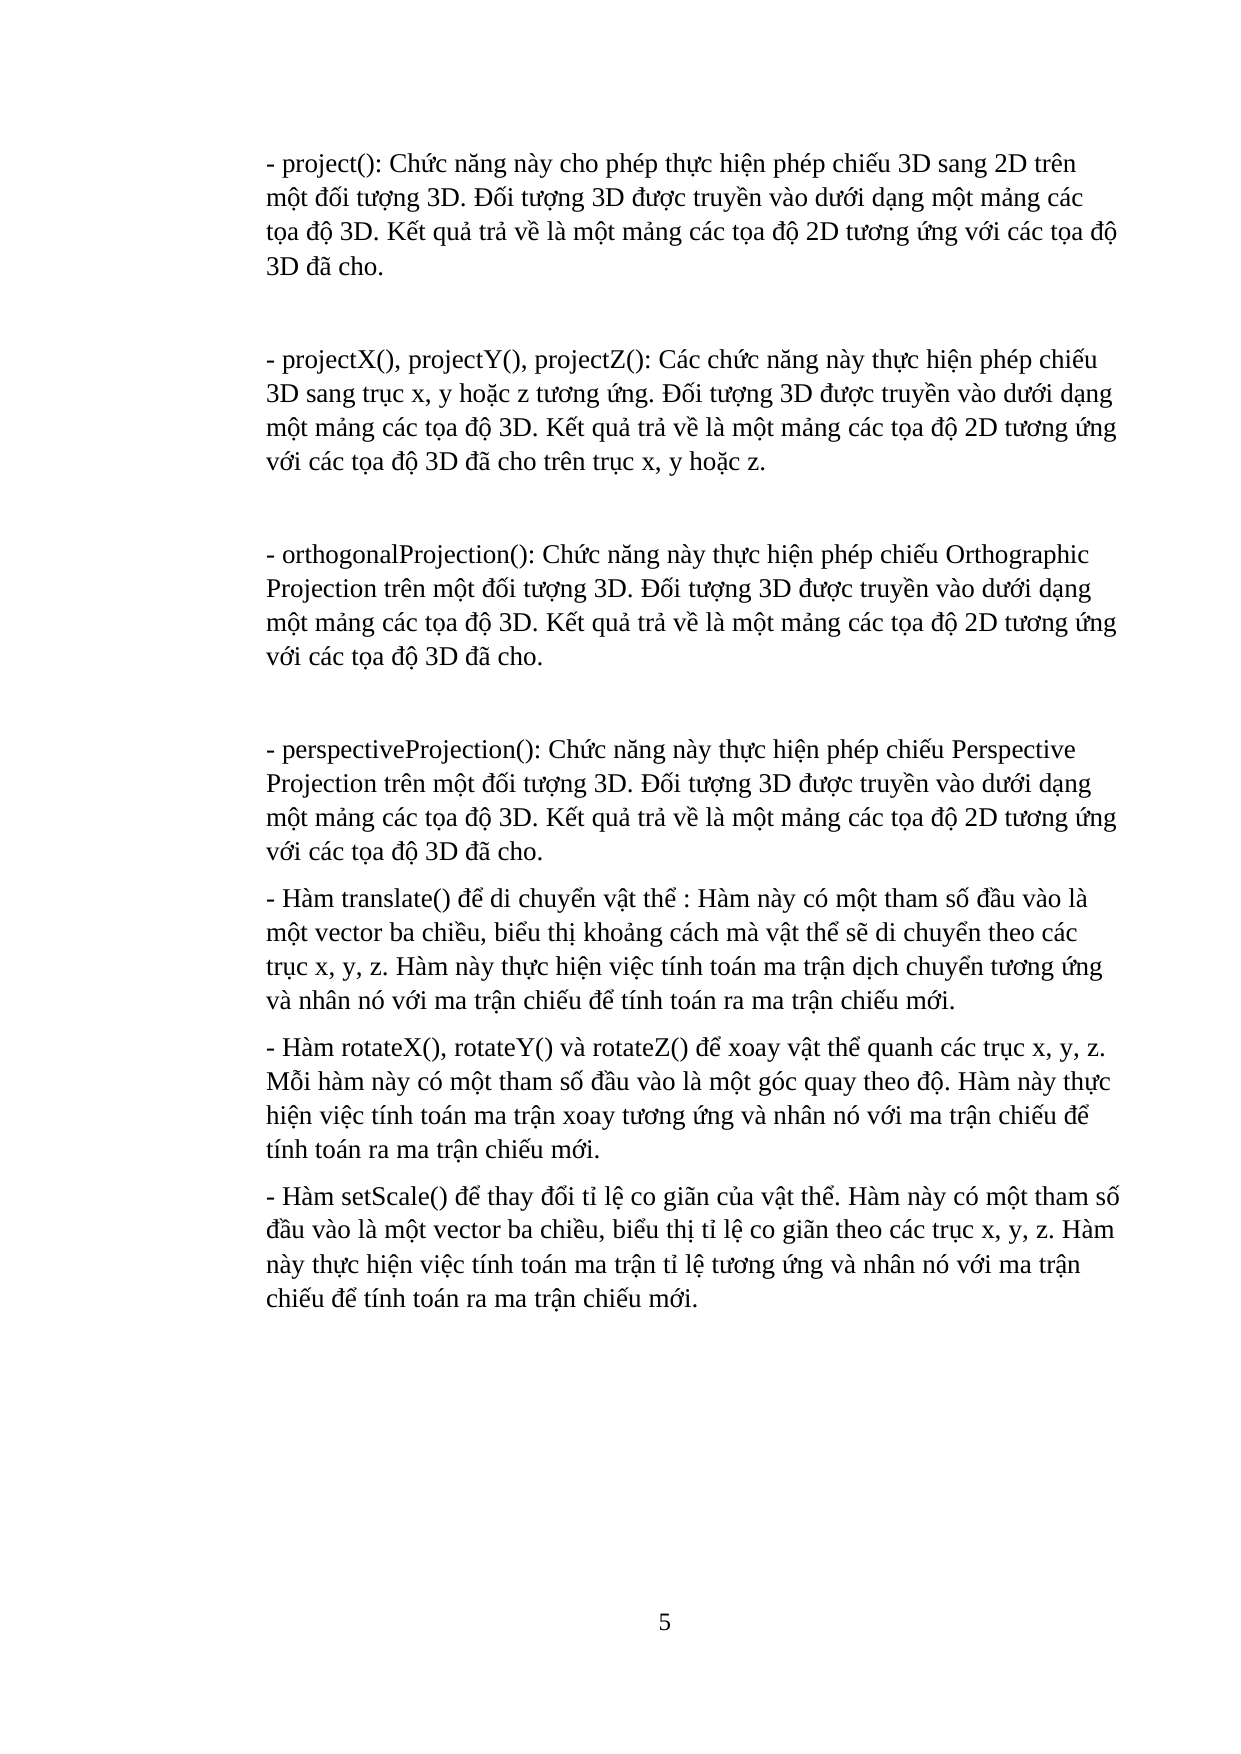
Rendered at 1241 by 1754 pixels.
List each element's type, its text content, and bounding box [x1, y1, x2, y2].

subtitle - Hàm setScale() để thay đổi tỉ lệ co giãn của vật thể. Hàm này có một tham số đầu vào là một vector ba chiều, biểu thị tỉ lệ co giãn theo các trục x, y, z. Hàm này thực hiện việc tính toán ma trận tỉ lệ tương ứng và nhân nó với ma trận chiếu để tính toán ra ma trận chiếu mới. [266, 1180, 1122, 1313]
subtitle - project(): Chức năng này cho phép thực hiện phép chiếu 3D sang 2D trên một đối tượng 3D. Đối tượng 3D được truyền vào dưới dạng một mảng các tọa độ 3D. Kết quả trả về là một mảng các tọa độ 2D tương ứng với các tọa độ 3D đã cho. [266, 148, 1122, 281]
subtitle - orthogonalProjection(): Chức năng này thực hiện phép chiếu Orthographic Projection trên một đối tượng 3D. Đối tượng 3D được truyền vào dưới dạng một mảng các tọa độ 3D. Kết quả trả về là một mảng các tọa độ 2D tương ứng với các tọa độ 3D đã cho. [266, 538, 1122, 672]
subtitle - projectX(), projectY(), projectZ(): Các chức năng này thực hiện phép chiếu 3D sang trục x, y hoặc z tương ứng. Đối tượng 3D được truyền vào dưới dạng một mảng các tọa độ 3D. Kết quả trả về là một mảng các tọa độ 2D tương ứng với các tọa độ 3D đã cho trên trục x, y hoặc z. [266, 343, 1122, 476]
subtitle - Hàm translate() để di chuyển vật thể : Hàm này có một tham số đầu vào là một vector ba chiều, biểu thị khoảng cách mà vật thể sẽ di chuyển theo các trục x, y, z. Hàm này thực hiện việc tính toán ma trận dịch chuyển tương ứng và nhân nó với ma trận chiếu để tính toán ra ma trận chiếu mới. [266, 882, 1122, 1016]
subtitle - perspectiveProjection(): Chức năng này thực hiện phép chiếu Perspective Projection trên một đối tượng 3D. Đối tượng 3D được truyền vào dưới dạng một mảng các tọa độ 3D. Kết quả trả về là một mảng các tọa độ 2D tương ứng với các tọa độ 3D đã cho. [266, 734, 1122, 867]
subtitle - Hàm rotateX(), rotateY() và rotateZ() để xoay vật thể quanh các trục x, y, z. Mỗi hàm này có một tham số đầu vào là một góc quay theo độ. Hàm này thực hiện việc tính toán ma trận xoay tương ứng và nhân nó với ma trận chiếu để tính toán ra ma trận chiếu mới. [266, 1031, 1122, 1164]
